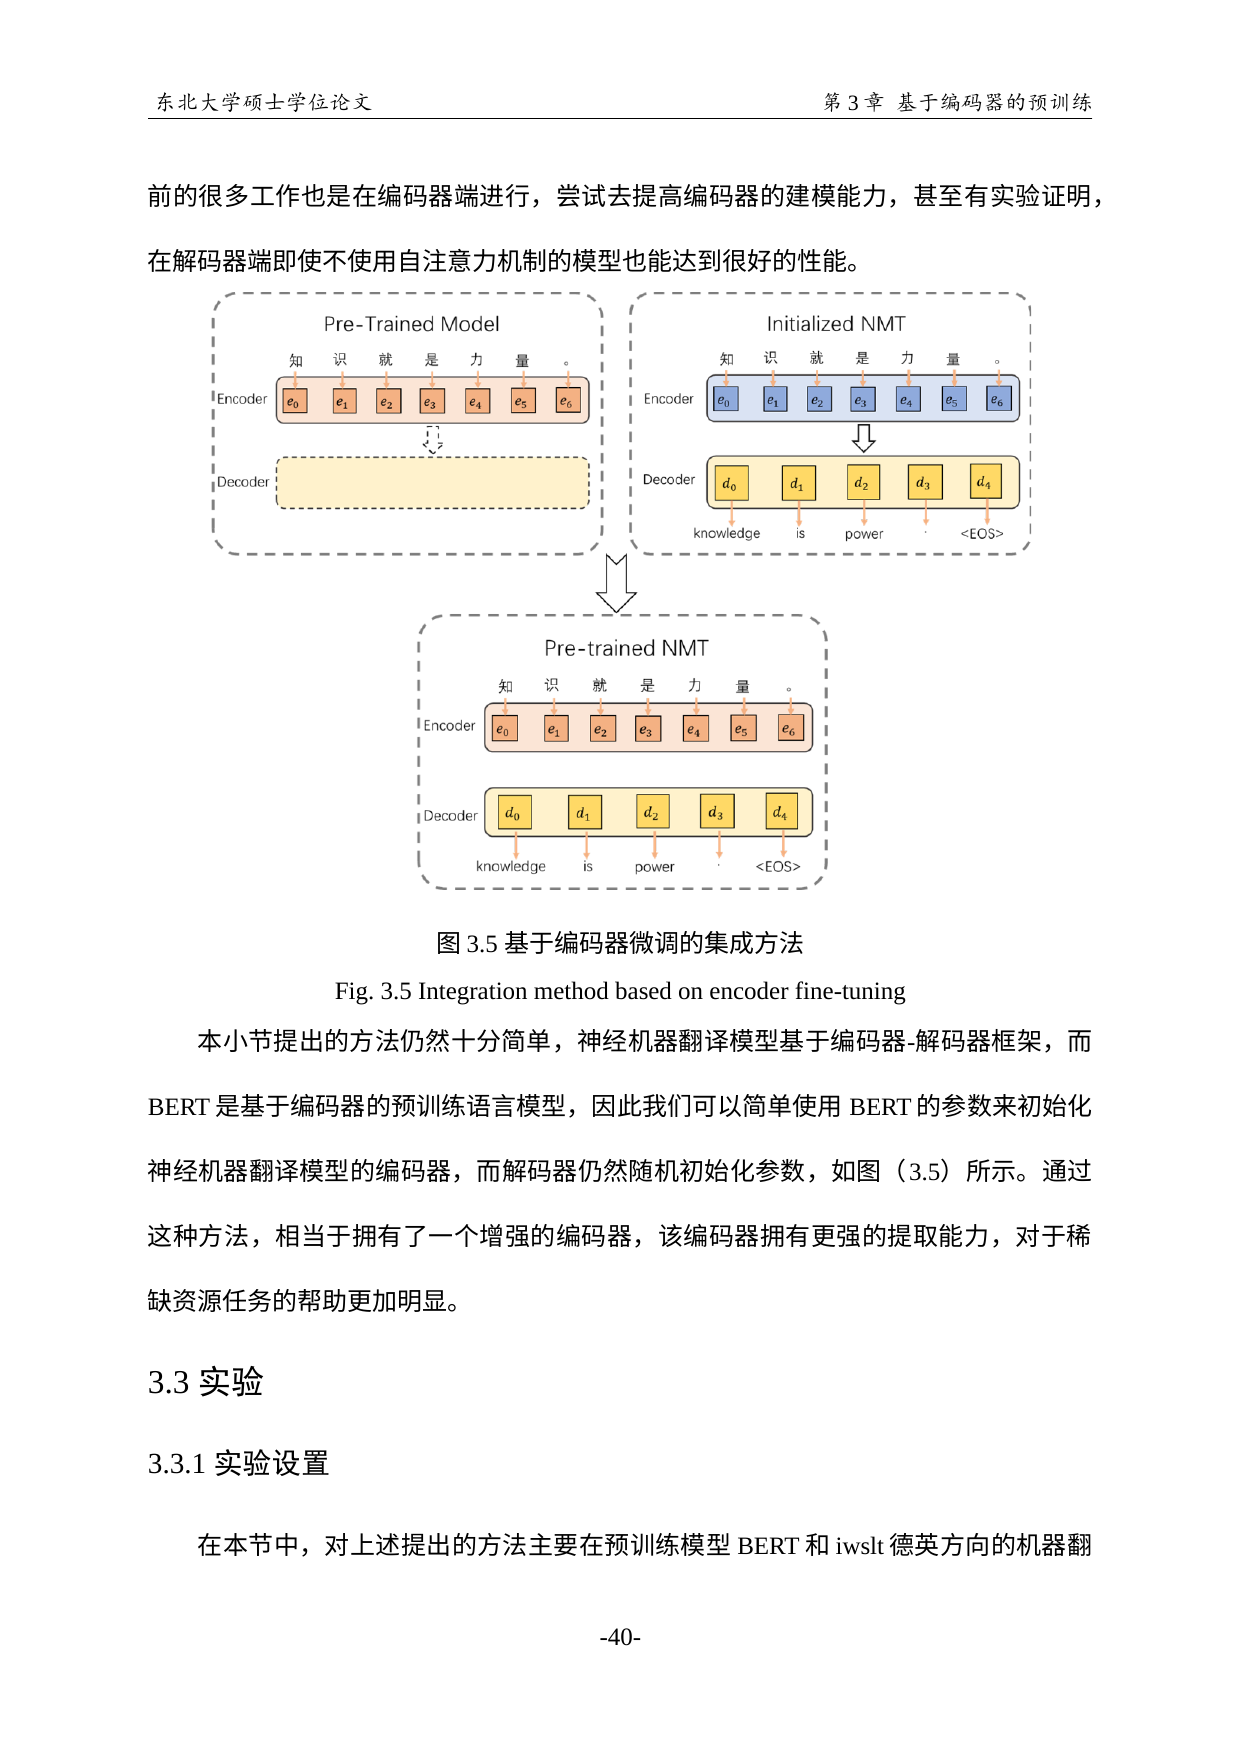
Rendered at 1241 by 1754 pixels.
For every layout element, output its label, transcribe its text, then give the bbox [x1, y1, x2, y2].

picture [208, 292, 1032, 890]
text Fig. 3.5 Integration method based on encoder fine-tuning [148, 974, 1092, 1007]
text 3.3.1 实验设置 [148, 1429, 1092, 1494]
text 3.3 实验 [148, 1348, 1092, 1413]
text 本小节提出的方法仍然十分简单，神经机器翻译模型基于编码器-解码器框架，而BERT是基于编码器的预训练语言模型，因此我们可以简单使用BERT的参数来初始化神经机器翻译模型的编码器，而解码器仍然随机初始化参数，如图（3.5）所示。通过这种方法，相当于拥有了一个增强的编码器，该编码器拥有更强的提取能力，对于稀缺资源任务的帮助更加明显。 [148, 1007, 1092, 1332]
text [148, 162, 1092, 292]
text 图3.5 基于编码器微调的集成方法 [148, 909, 1092, 974]
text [148, 1511, 1092, 1576]
